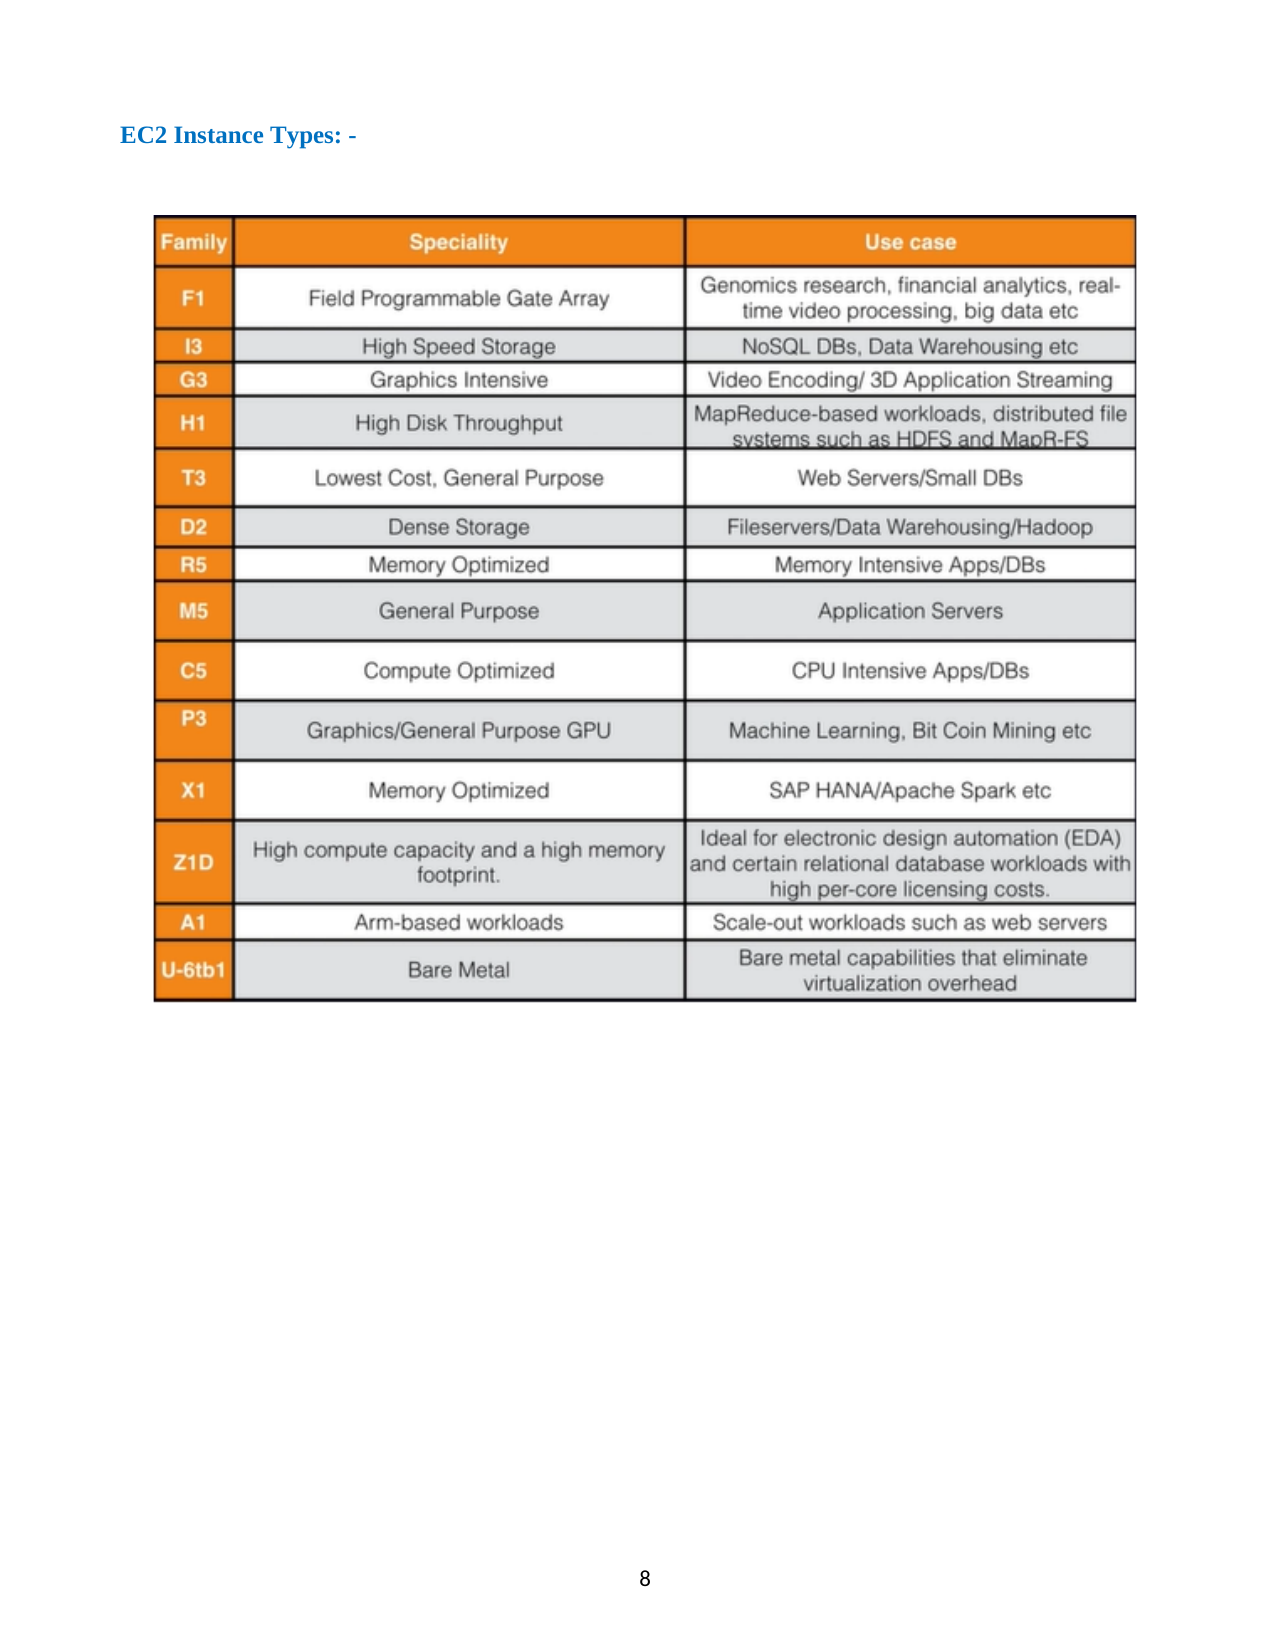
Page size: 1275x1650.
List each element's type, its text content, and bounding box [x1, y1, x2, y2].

picture [153, 215, 1137, 1004]
text EC2 Instance Types: - [120, 120, 1170, 149]
